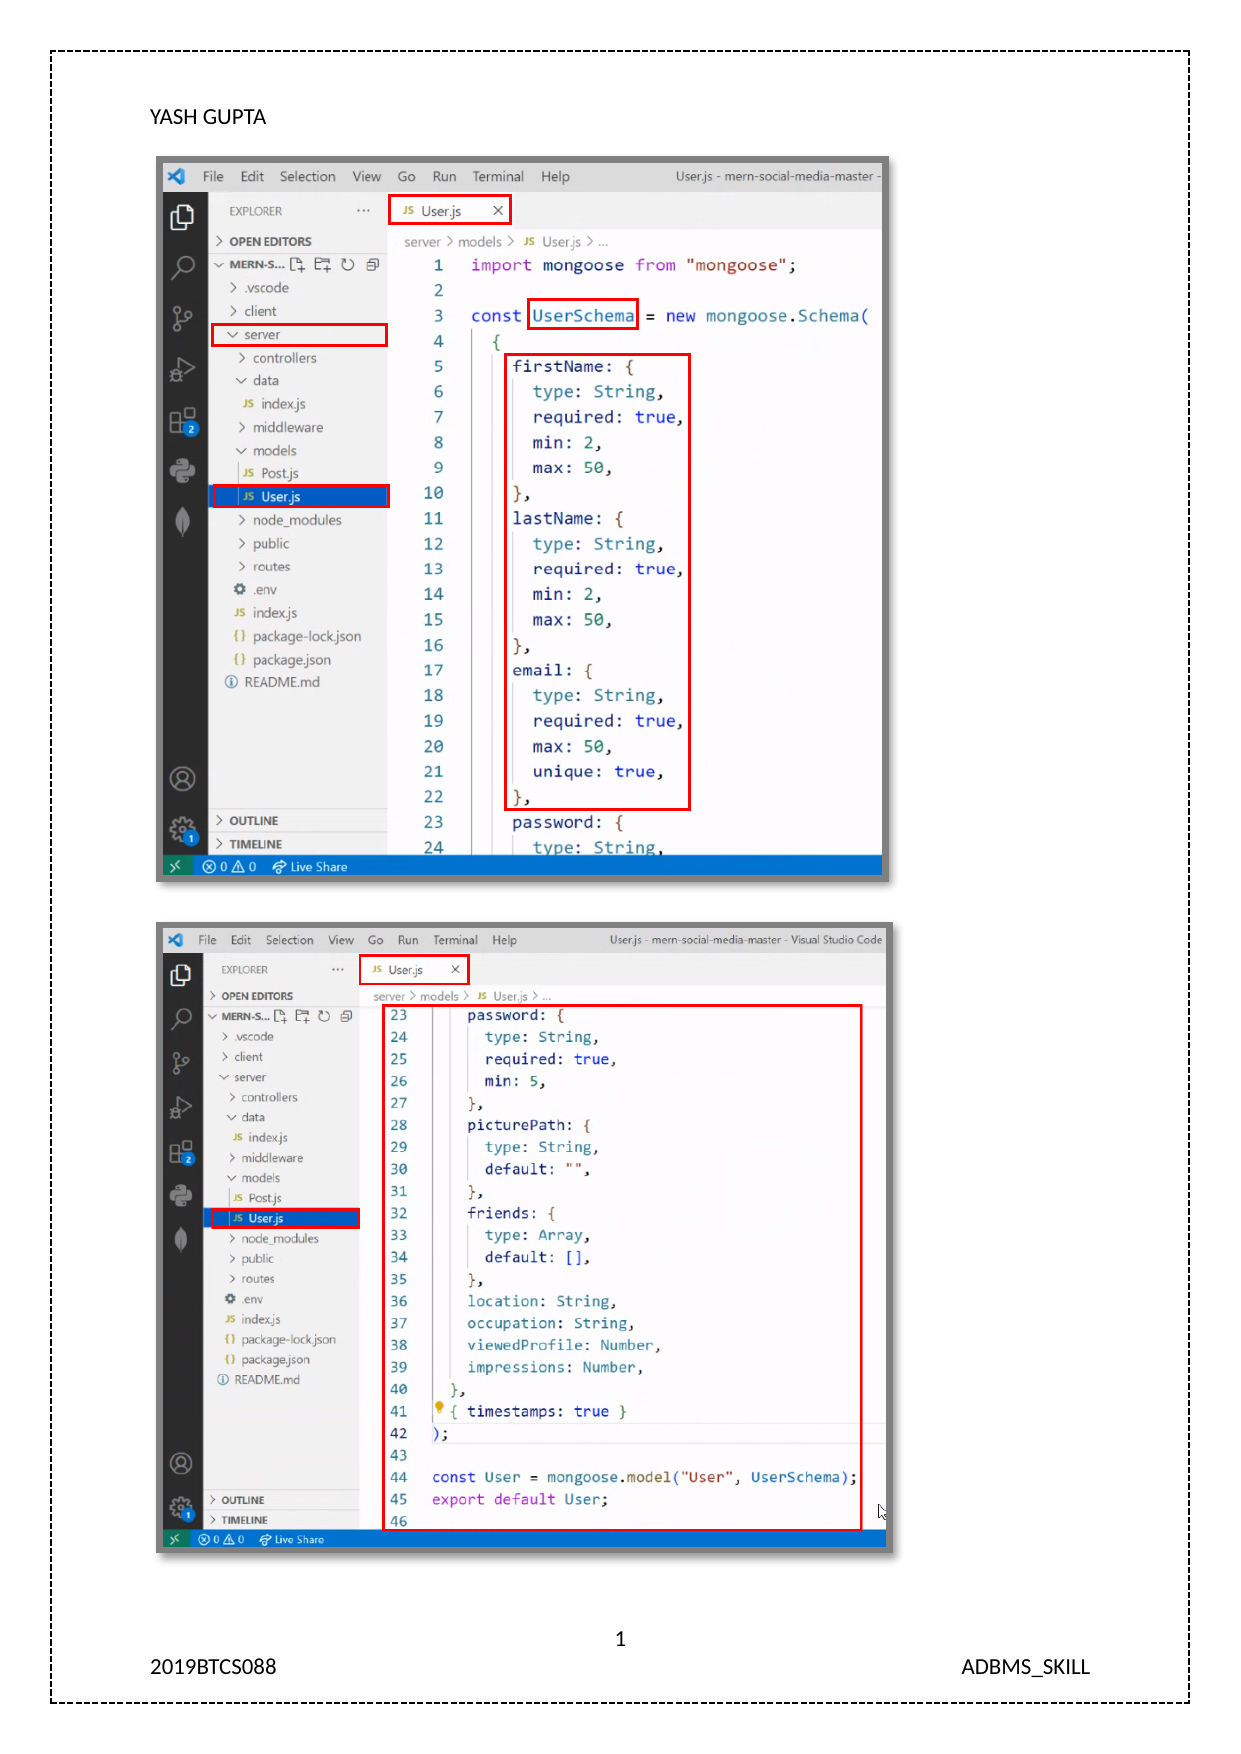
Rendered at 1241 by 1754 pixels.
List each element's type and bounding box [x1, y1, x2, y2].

picture [163, 163, 882, 875]
picture [163, 928, 886, 1547]
